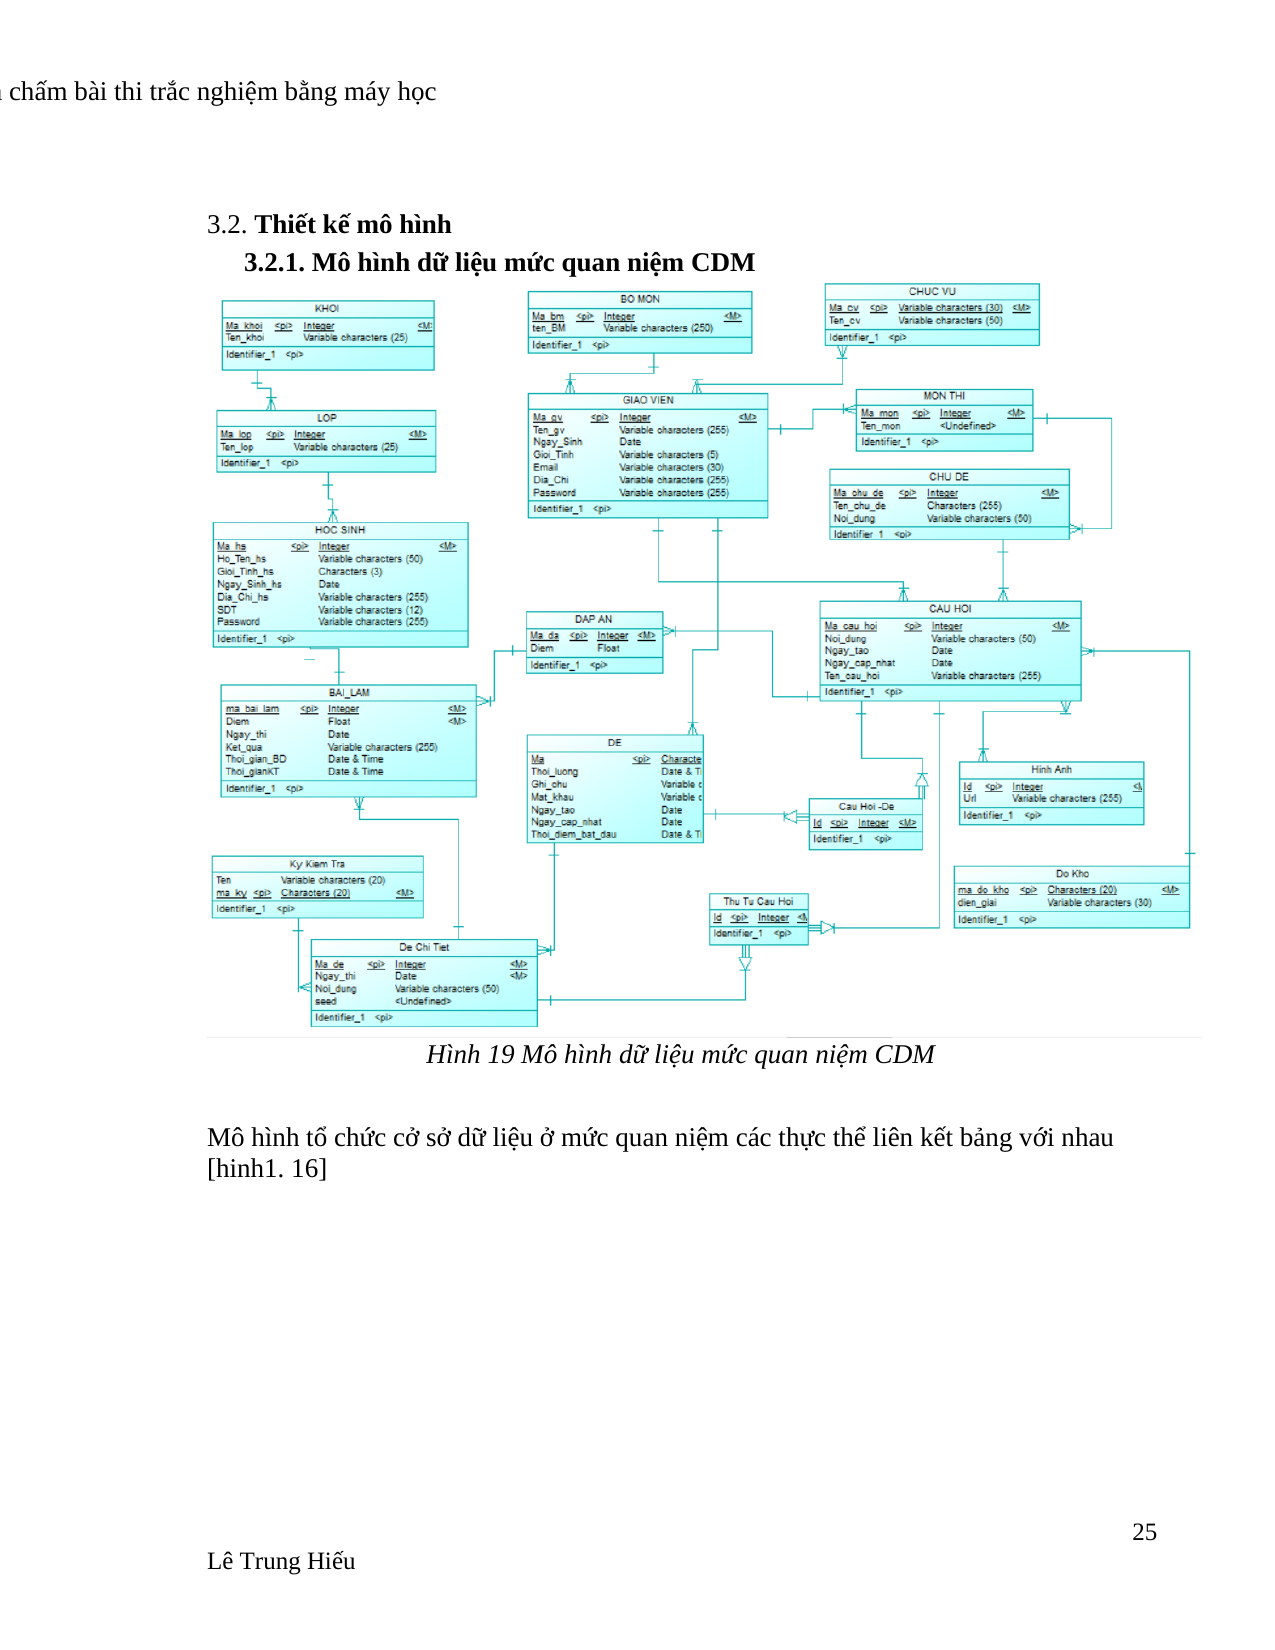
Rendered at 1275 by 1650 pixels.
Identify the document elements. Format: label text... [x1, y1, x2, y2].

picture [206, 282, 1203, 1038]
text Thiết kế mô hình [207, 208, 1157, 239]
text Hình 19 Mô hình dữ liệu mức quan niệm CDM [207, 1038, 1157, 1069]
text Mô hình tổ chức cở sở dữ liệu ở mức quan niệm các thực thể liên kết bảng với nhau [hinh1. 16] [207, 1121, 1157, 1183]
text Mô hình dữ liệu mức quan niệm CDM [244, 246, 1157, 277]
